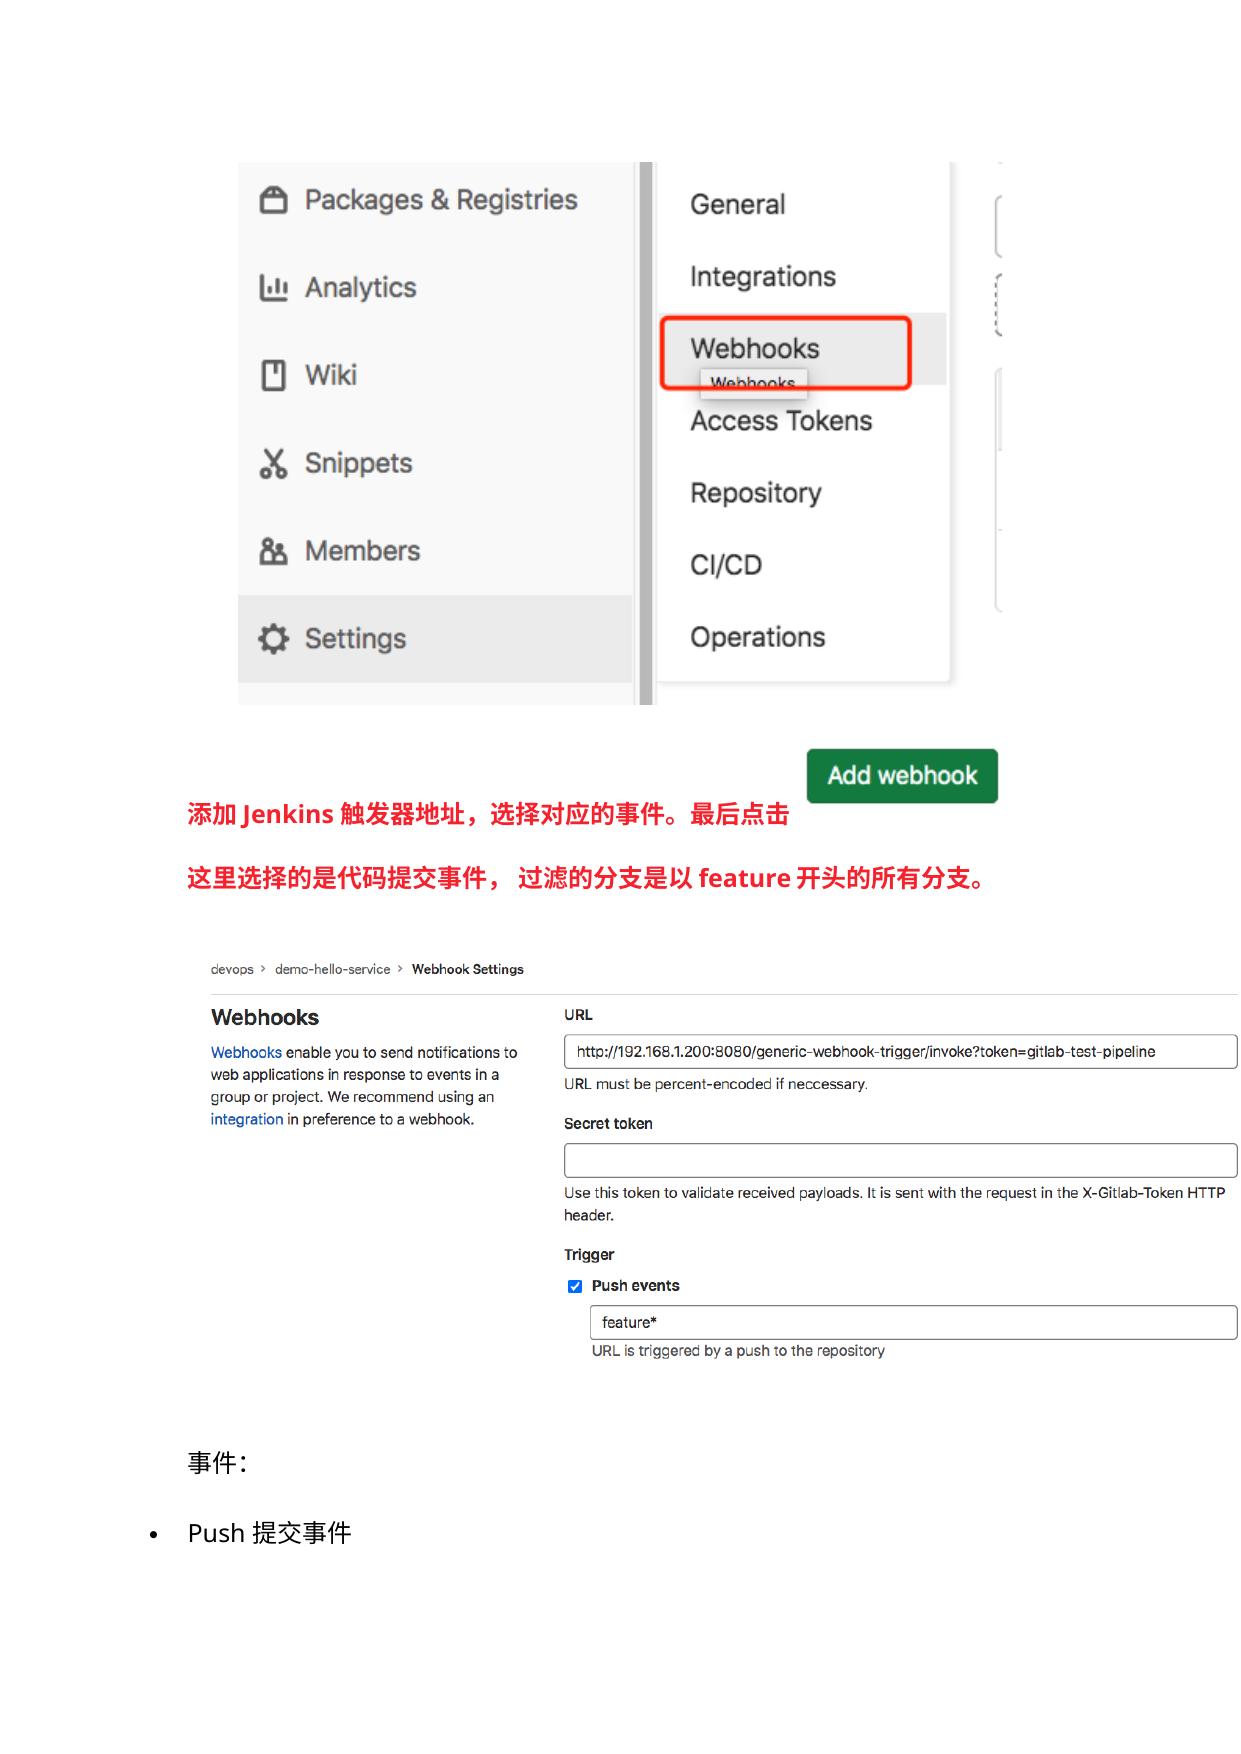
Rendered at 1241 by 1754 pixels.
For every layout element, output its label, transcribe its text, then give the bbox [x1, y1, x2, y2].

picture [238, 162, 1003, 705]
list Push 提交事件 [150, 1499, 1053, 1564]
text 事件： [187, 1429, 1053, 1494]
picture [187, 957, 1241, 1382]
text 这里选择的是代码提交事件， 过滤的分支是以feature开头的所有分支。 [187, 844, 1053, 909]
text 添加Jenkins 触发器地址，选择对应的事件。最后点击 [187, 747, 1053, 844]
picture [790, 747, 1014, 810]
